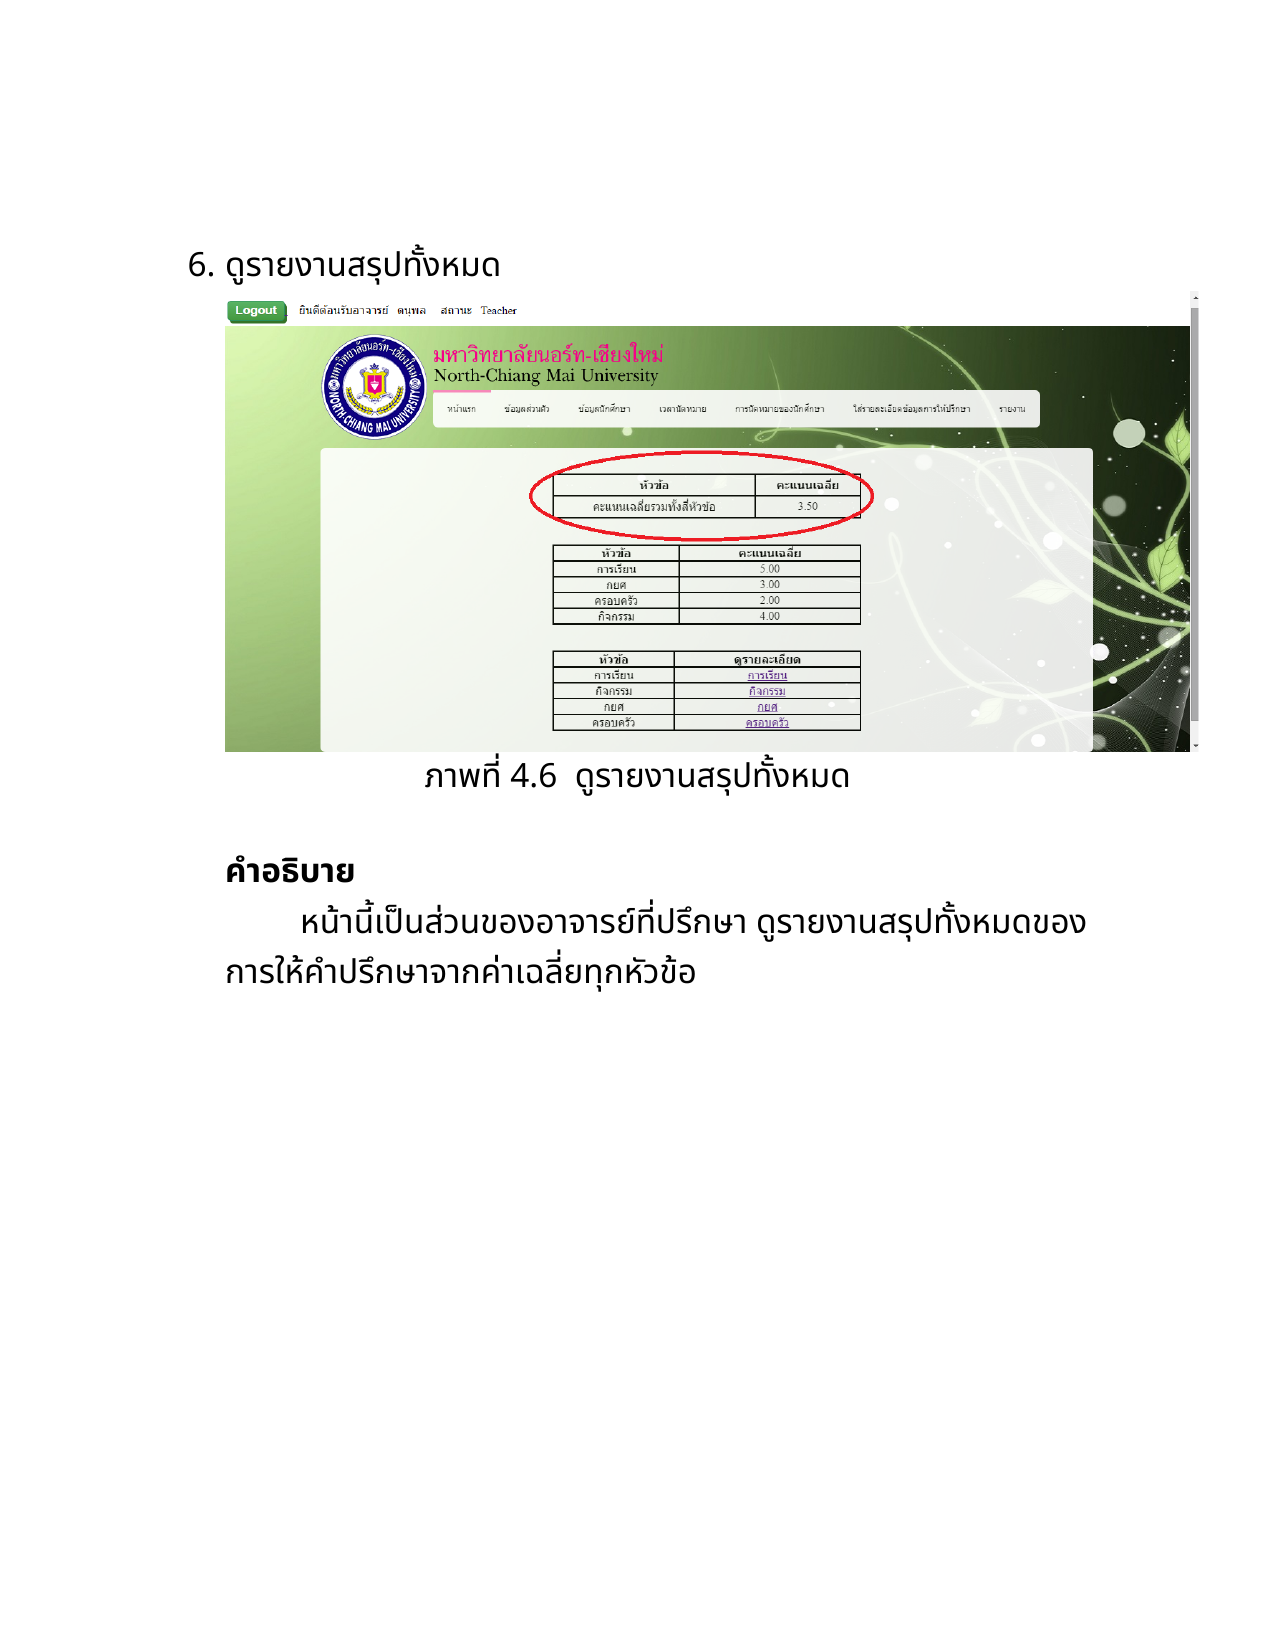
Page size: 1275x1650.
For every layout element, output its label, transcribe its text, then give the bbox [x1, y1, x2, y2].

list ดูรายงานสรุปทั้งหมด [187, 241, 1125, 291]
picture [225, 291, 1200, 752]
list หน้านี้เป็นส่วนของอาจารย์ที่ปรึกษา ดูรายงานสรุปทั้งหมดของการให้คำปรึกษาจากค่าเฉลี่ยทุกหัวข้อ [225, 898, 1125, 999]
text ภาพที่ 4.6 ดูรายงานสรุปทั้งหมด [150, 751, 1125, 802]
text คำอธิบาย [225, 847, 1125, 898]
